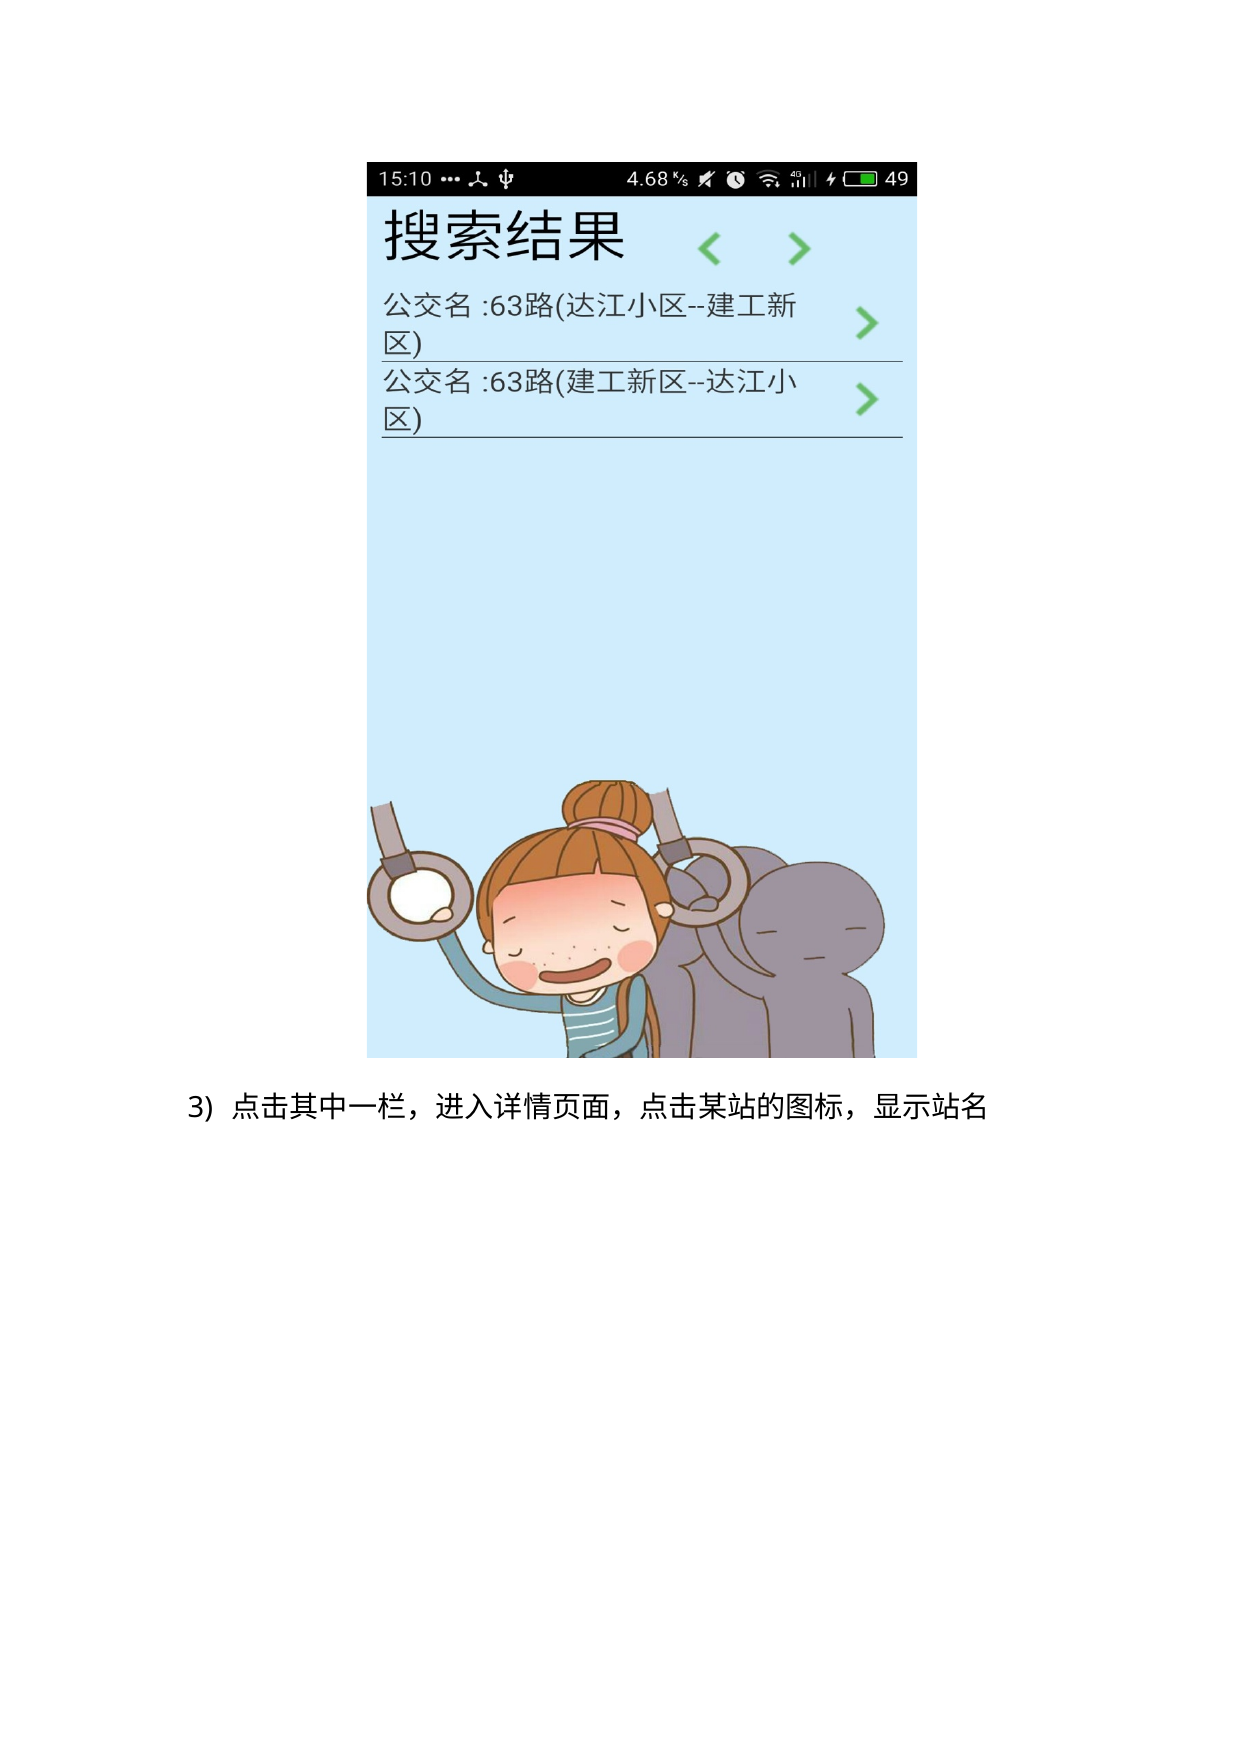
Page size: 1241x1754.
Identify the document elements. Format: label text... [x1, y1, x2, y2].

list 点击其中一栏，进入详情页面，点击某站的图标，显示站名 [187, 1072, 1053, 1137]
picture [366, 162, 918, 1058]
